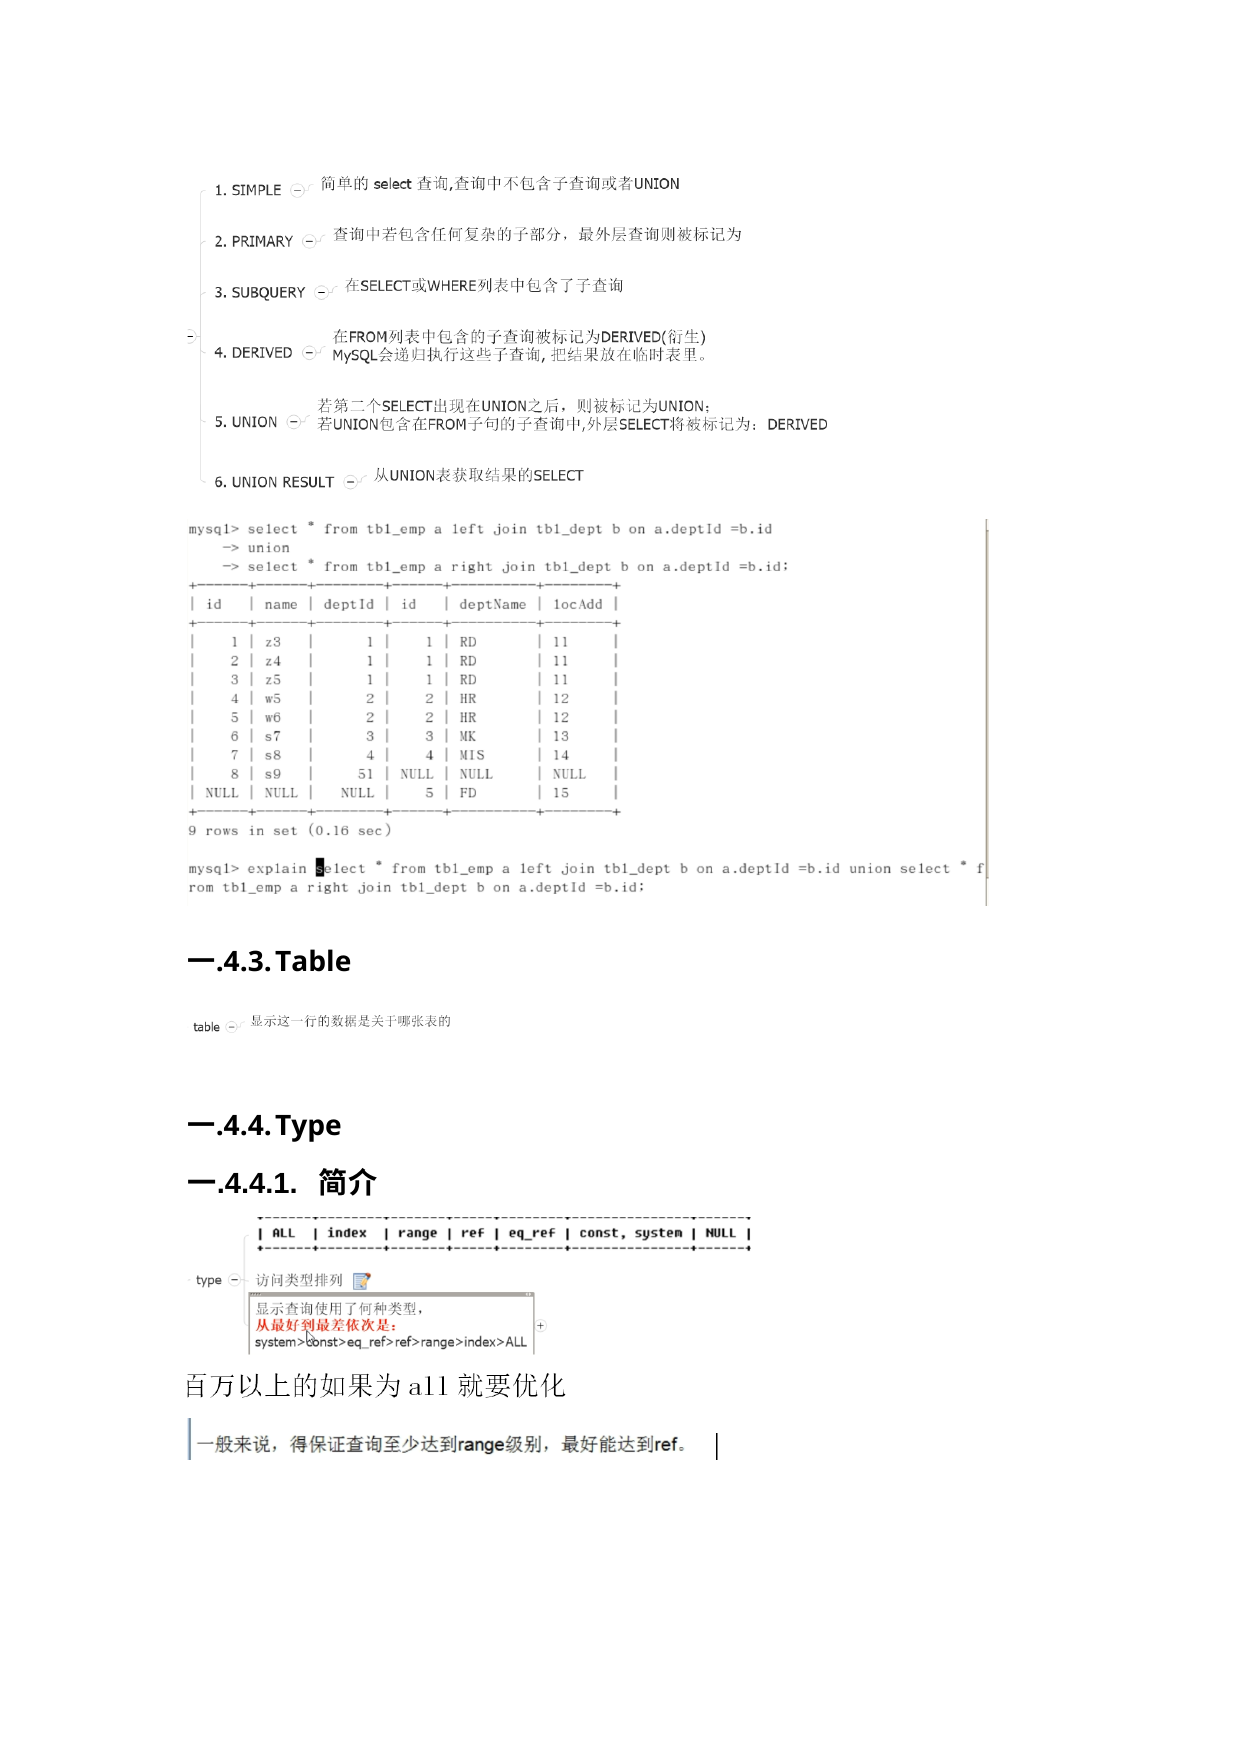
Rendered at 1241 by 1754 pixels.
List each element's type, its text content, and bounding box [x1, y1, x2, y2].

picture [187, 1242, 751, 1485]
subtitle Table [187, 939, 1053, 979]
picture [187, 1008, 510, 1047]
subtitle 简介 [187, 1173, 1053, 1238]
subtitle Type [187, 1103, 1053, 1144]
picture [187, 519, 989, 906]
picture [187, 162, 912, 501]
